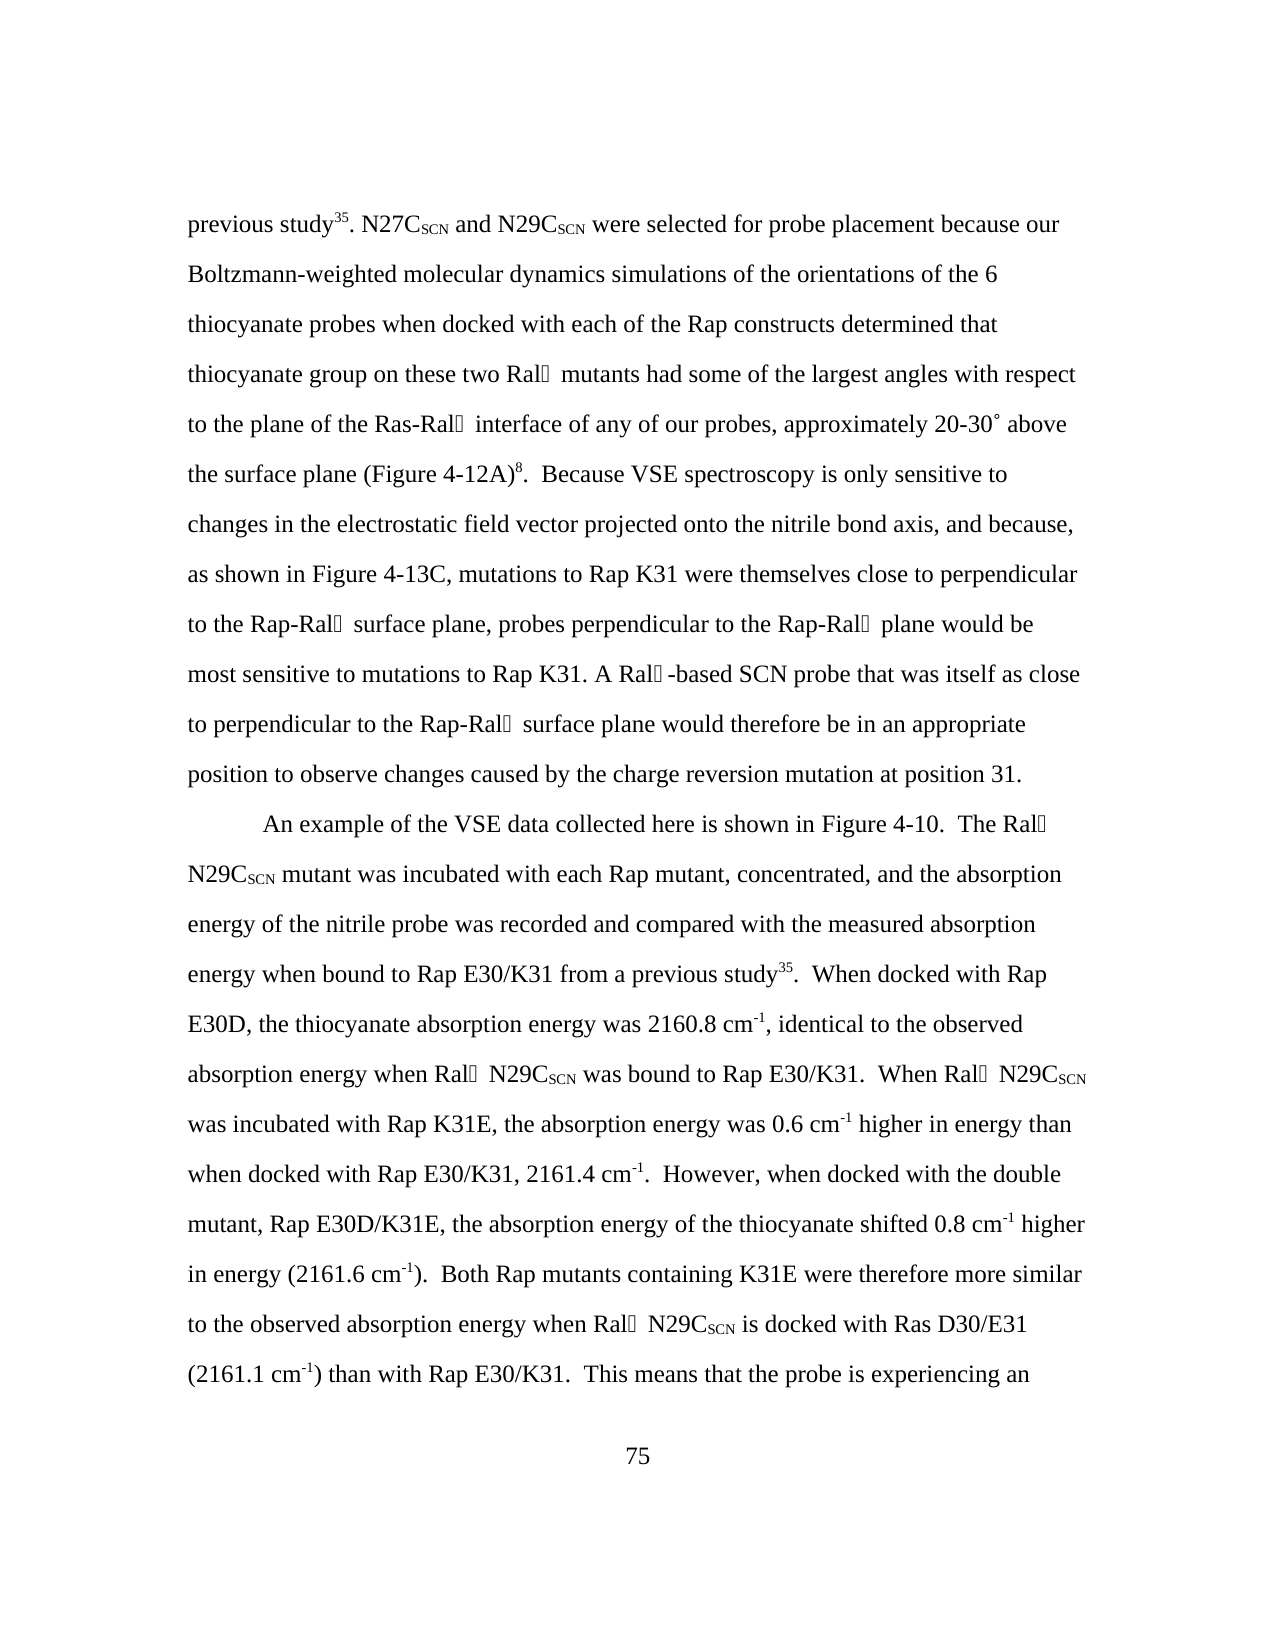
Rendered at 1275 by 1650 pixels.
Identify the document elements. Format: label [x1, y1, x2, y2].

text [187, 787, 1087, 1387]
text [187, 187, 1087, 787]
